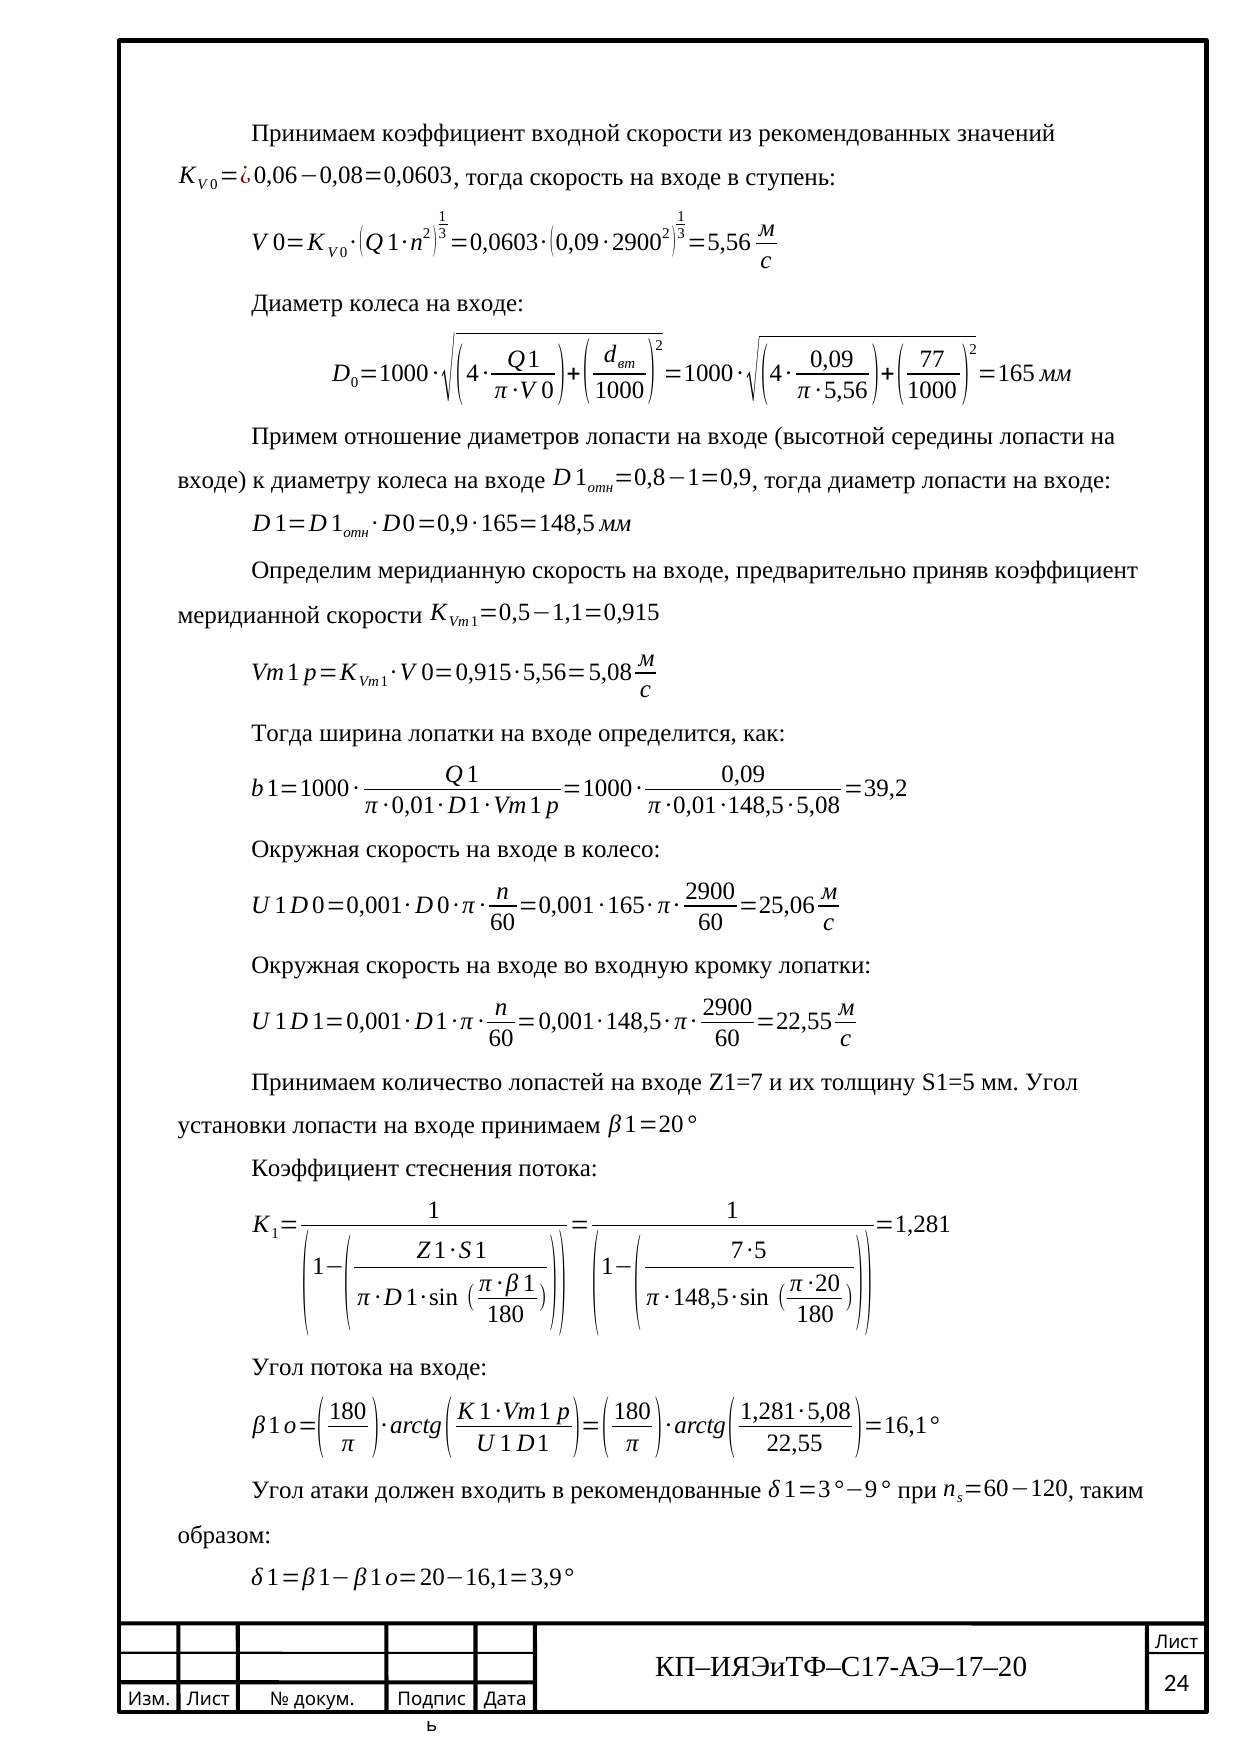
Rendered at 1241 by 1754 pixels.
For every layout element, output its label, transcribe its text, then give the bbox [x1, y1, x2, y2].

text Угол атаки должен входить в рекомендованные при , таким образом: [177, 1474, 1152, 1549]
text Принимаем количество лопастей на входе Z1=7 и их толщину S1=5 мм. Угол установки лопасти на входе принимаем [177, 1067, 1152, 1139]
text Диаметр колеса на входе: [177, 288, 1152, 317]
text Примем отношение диаметров лопасти на входе (высотной середины лопасти на входе) к диаметру колеса на входе , тогда диаметр лопасти на входе: [177, 421, 1152, 495]
text Окружная скорость на входе во входную кромку лопатки: [177, 951, 1152, 979]
text Тогда ширина лопатки на входе определится, как: [177, 718, 1152, 746]
text Коэффициент cтеснения потока: [177, 1153, 1152, 1182]
text Окружная скорость на входе в колесо: [177, 834, 1152, 863]
text Определим меридианную скорость на входе, предварительно приняв коэффициент меридианной скорости [177, 556, 1152, 630]
text Угол потока на входе: [177, 1352, 1152, 1381]
text Принимаем коэффициент входной скорости из рекомендованных значений , тогда скорость на входе в ступень: [177, 118, 1152, 193]
